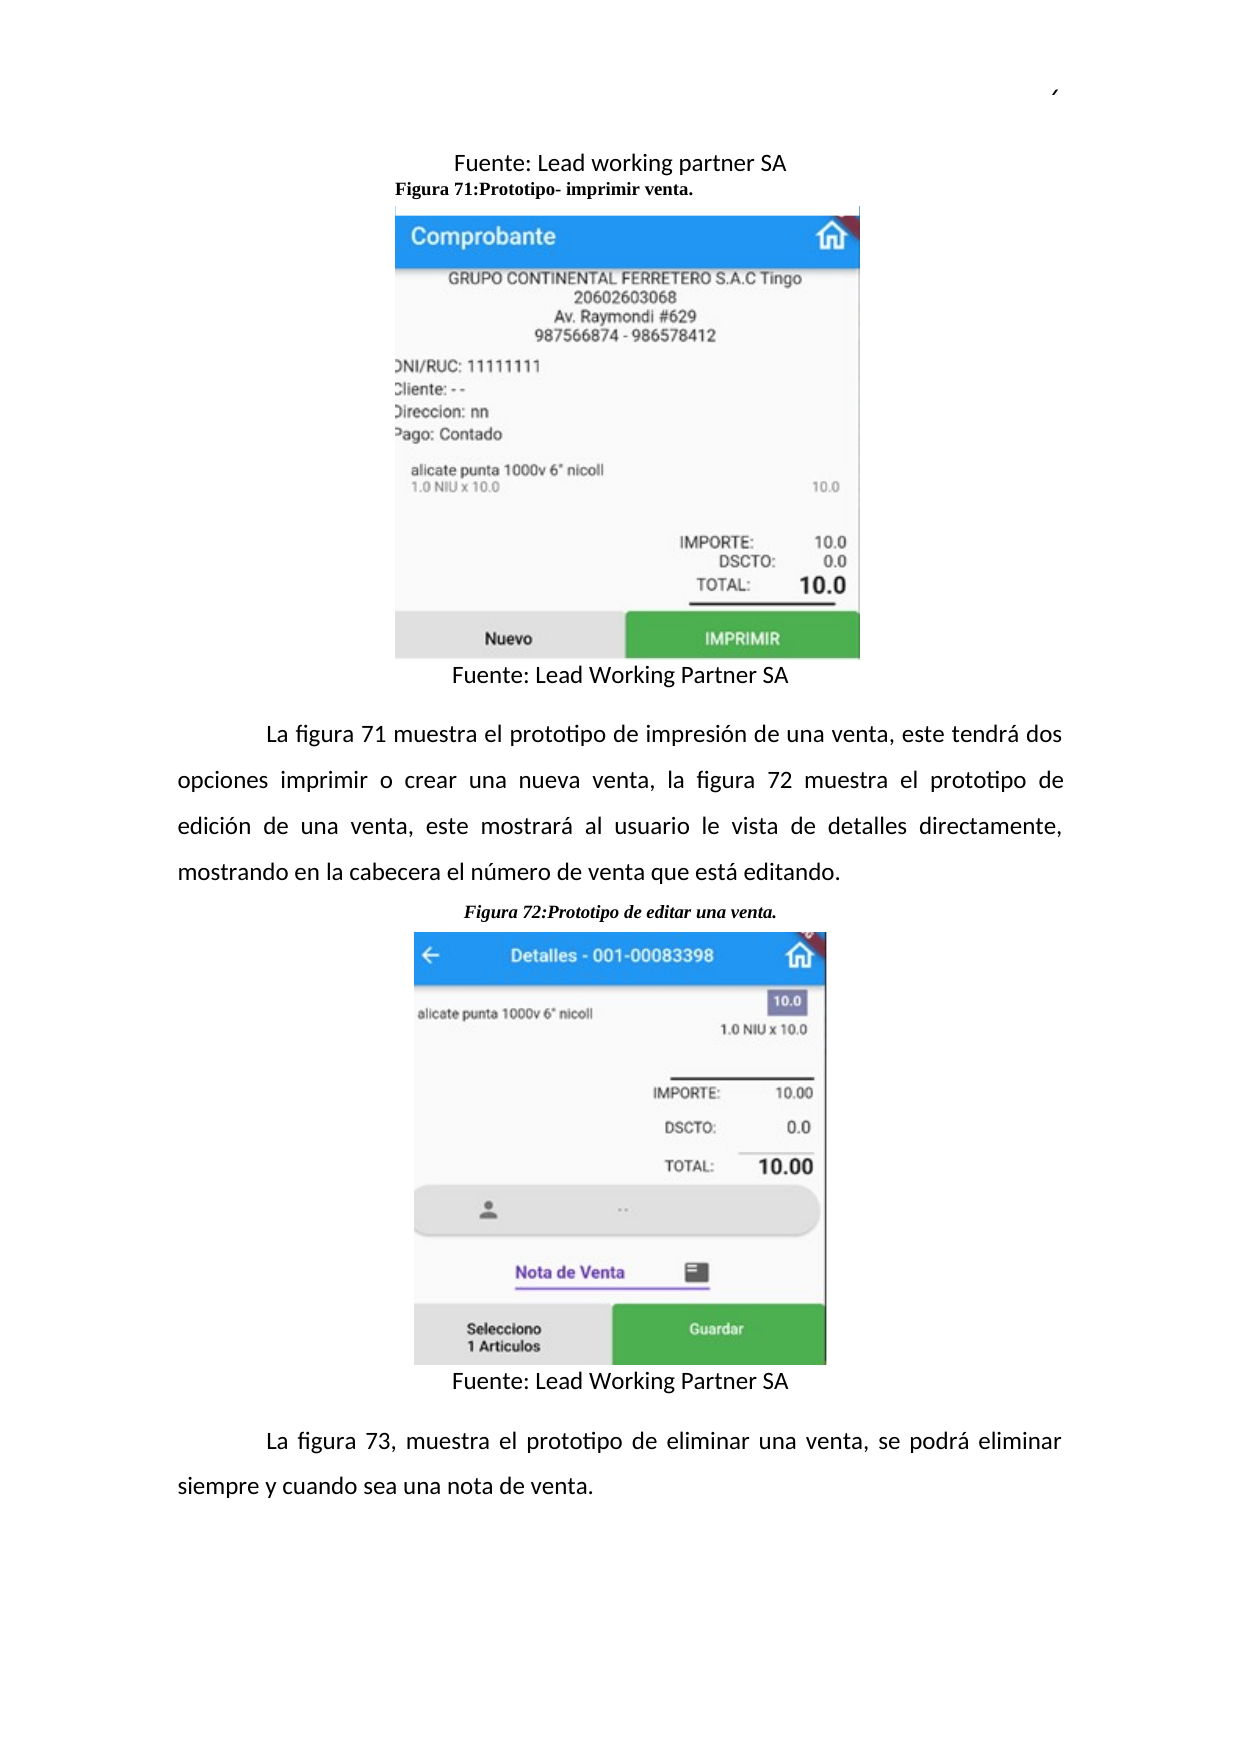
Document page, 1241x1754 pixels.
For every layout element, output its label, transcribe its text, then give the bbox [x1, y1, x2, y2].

picture [395, 216, 860, 659]
text Figura 72:Prototipo de editar una venta. [176, 902, 1064, 923]
text La figura 71 muestra el prototipo de impresión de una venta, este tendrá dos opciones imprimir o crear una nueva venta, la figura 72 muestra el prototipo de edición de una venta, este mostrará al usuario le vista de detalles directamente, mostrando en la cabecera el número de venta que está editando. [177, 719, 1064, 886]
text Fuente: Lead working partner SA [176, 147, 1064, 177]
text Fuente: Lead Working Partner SA [176, 659, 1064, 690]
picture [414, 932, 827, 1365]
text La figura 73, muestra el prototipo de eliminar una venta, se podrá eliminar siempre y cuando sea una nota de venta. [177, 1425, 1063, 1500]
